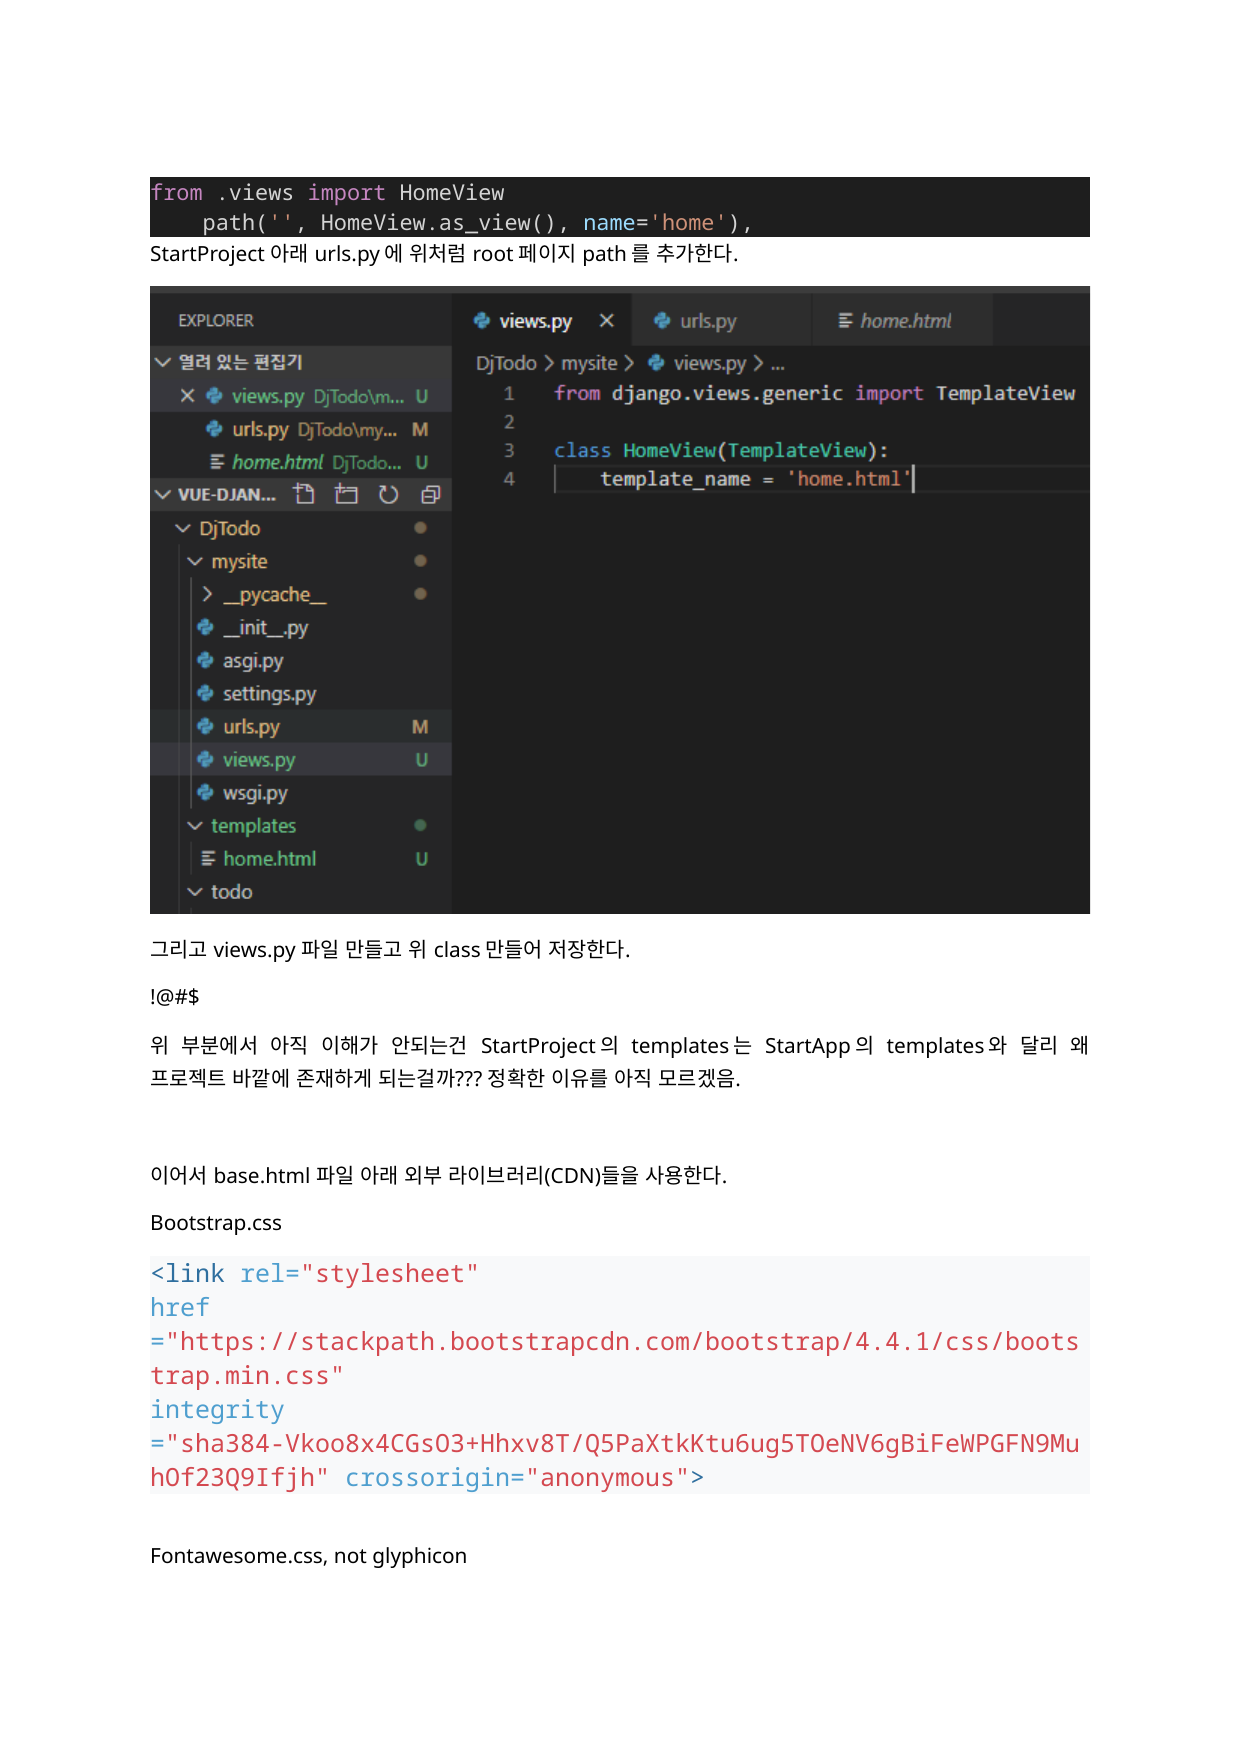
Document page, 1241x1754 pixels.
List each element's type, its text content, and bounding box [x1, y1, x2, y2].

text 위 부분에서 아직 이해가 안되는건 StartProject의 templates는 StartApp의 templates와 달리 왜 프로젝트 바깥에 존재하게 되는걸까??? 정확한 이유를 아직 모르겠음. [150, 1029, 1090, 1092]
text !@#$ [150, 982, 1090, 1011]
text Bootstrap.css [150, 1208, 1090, 1237]
text from .views import HomeView [150, 177, 1090, 207]
text 이어서 base.html 파일 아래 외부 라이브러리(CDN)들을 사용한다. [150, 1159, 1090, 1189]
text Fontawesome.css, not glyphicon [150, 1541, 1090, 1570]
text 그리고 views.py 파일 만들고 위 class만들어 저장한다. [150, 933, 1090, 963]
text <link rel="stylesheet" href="https://stackpath.bootstrapcdn.com/bootstrap/4.4.1/css/bootstrap.min.css" integrity="sha384-Vkoo8x4CGsO3+Hhxv8T/Q5PaXtkKtu6ug5TOeNV6gBiFeWPGFN9MuhOf23Q9Ifjh" crossorigin="anonymous"> [150, 1256, 1090, 1494]
text path('', HomeView.as_view(), name='home'), [150, 207, 1090, 237]
picture [150, 286, 1091, 914]
text StartProject 아래 urls.py에 위처럼 root 페이지 path를 추가한다. [150, 237, 1090, 267]
